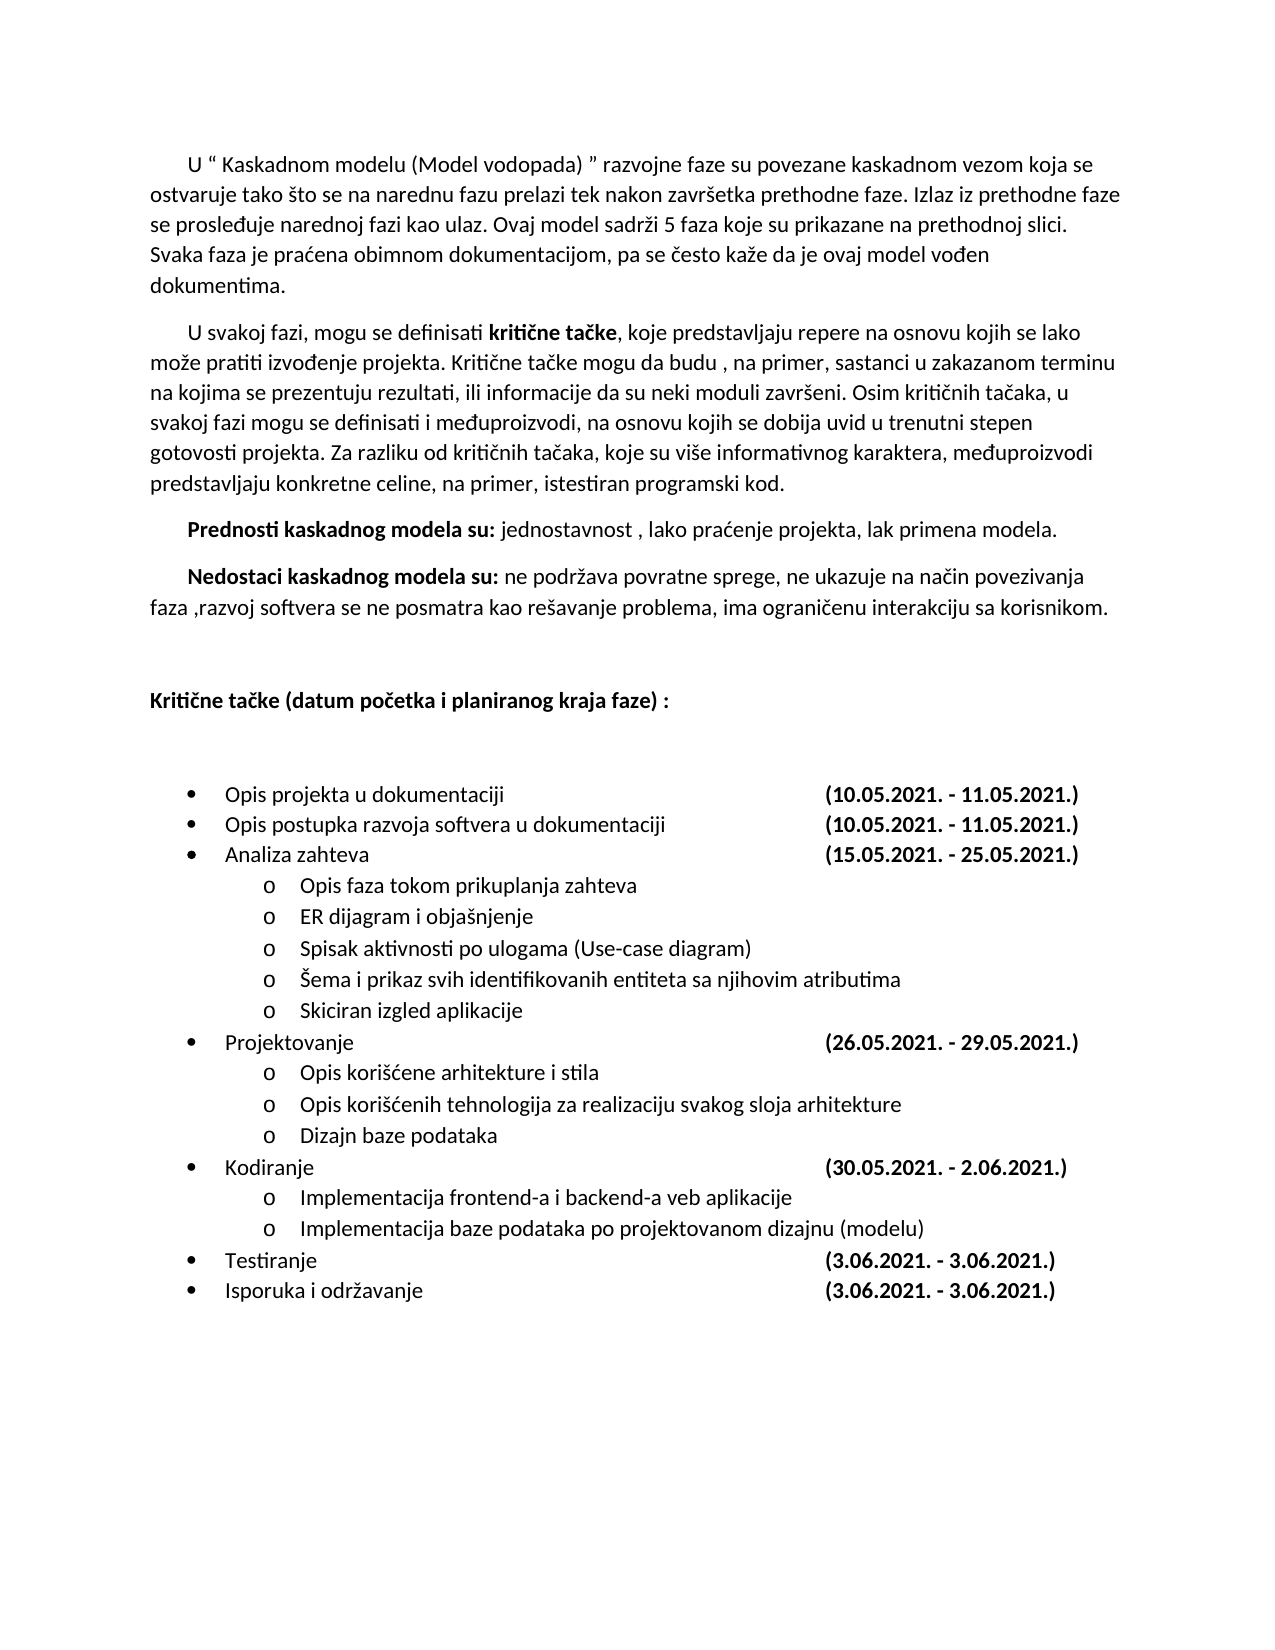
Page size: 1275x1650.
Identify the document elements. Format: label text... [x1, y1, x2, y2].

list Šema i prikaz svih identifikovanih entiteta sa njihovim atributima [262, 965, 1125, 994]
text Kritične tačke (datum početka i planiranog kraja faze) : [150, 686, 1125, 714]
text Nedostaci kaskadnog modela su: ne podržava povratne sprege, ne ukazuje na način povezivanja faza ,razvoj softvera se ne posmatra kao rešavanje problema, ima ograničenu interakciju sa korisnikom. [150, 562, 1125, 621]
list Kodiranje (30.05.2021. - 2.06.2021.) [187, 1153, 1125, 1181]
list Implementacija baze podataka po projektovanom dizajnu (modelu) [262, 1214, 1125, 1243]
list Isporuka i održavanje (3.06.2021. - 3.06.2021.) [187, 1276, 1125, 1304]
list Opis faza tokom prikuplanja zahteva [262, 871, 1125, 900]
list Opis projekta u dokumentaciji (10.05.2021. - 11.05.2021.) [187, 780, 1125, 808]
text U “ Kaskadnom modelu (Model vodopada) ” razvojne faze su povezane kaskadnom vezom koja se ostvaruje tako što se na narednu fazu prelazi tek nakon završetka prethodne faze. Izlaz iz prethodne faze se prosleđuje narednoj fazi kao ulaz. Ovaj model sadrži 5 faza koje su prikazane na prethodnoj slici. Svaka faza je praćena obimnom dokumentacijom, pa se često kaže da je ovaj model vođen dokumentima. [150, 150, 1125, 299]
list Implementacija frontend-a i backend-a veb aplikacije [262, 1183, 1125, 1212]
list Opis korišćene arhitekture i stila [262, 1058, 1125, 1087]
text U svakoj fazi, mogu se definisati kritične tačke, koje predstavljaju repere na osnovu kojih se lako može pratiti izvođenje projekta. Kritične tačke mogu da budu , na primer, sastanci u zakazanom terminu na kojima se prezentuju rezultati, ili informacije da su neki moduli završeni. Osim kritičnih tačaka, u svakoj fazi mogu se definisati i međuproizvodi, na osnovu kojih se dobija uvid u trenutni stepen gotovosti projekta. Za razliku od kritičnih tačaka, koje su više informativnog karaktera, međuproizvodi predstavljaju konkretne celine, na primer, istestiran programski kod. [150, 318, 1125, 497]
list Spisak aktivnosti po ulogama (Use-case diagram) [262, 934, 1125, 963]
list Opis korišćenih tehnologija za realizaciju svakog sloja arhitekture [262, 1090, 1125, 1119]
list Opis postupka razvoja softvera u dokumentaciji (10.05.2021. - 11.05.2021.) [187, 810, 1125, 838]
list Projektovanje (26.05.2021. - 29.05.2021.) [187, 1028, 1125, 1056]
text Prednosti kaskadnog modela su: jednostavnost , lako praćenje projekta, lak primena modela. [150, 516, 1125, 544]
list ER dijagram i objašnjenje [262, 902, 1125, 931]
list Testiranje (3.06.2021. - 3.06.2021.) [187, 1246, 1125, 1274]
list Skiciran izgled aplikacije [262, 997, 1125, 1026]
list Dizajn baze podataka [262, 1121, 1125, 1150]
list Analiza zahteva (15.05.2021. - 25.05.2021.) [187, 841, 1125, 869]
